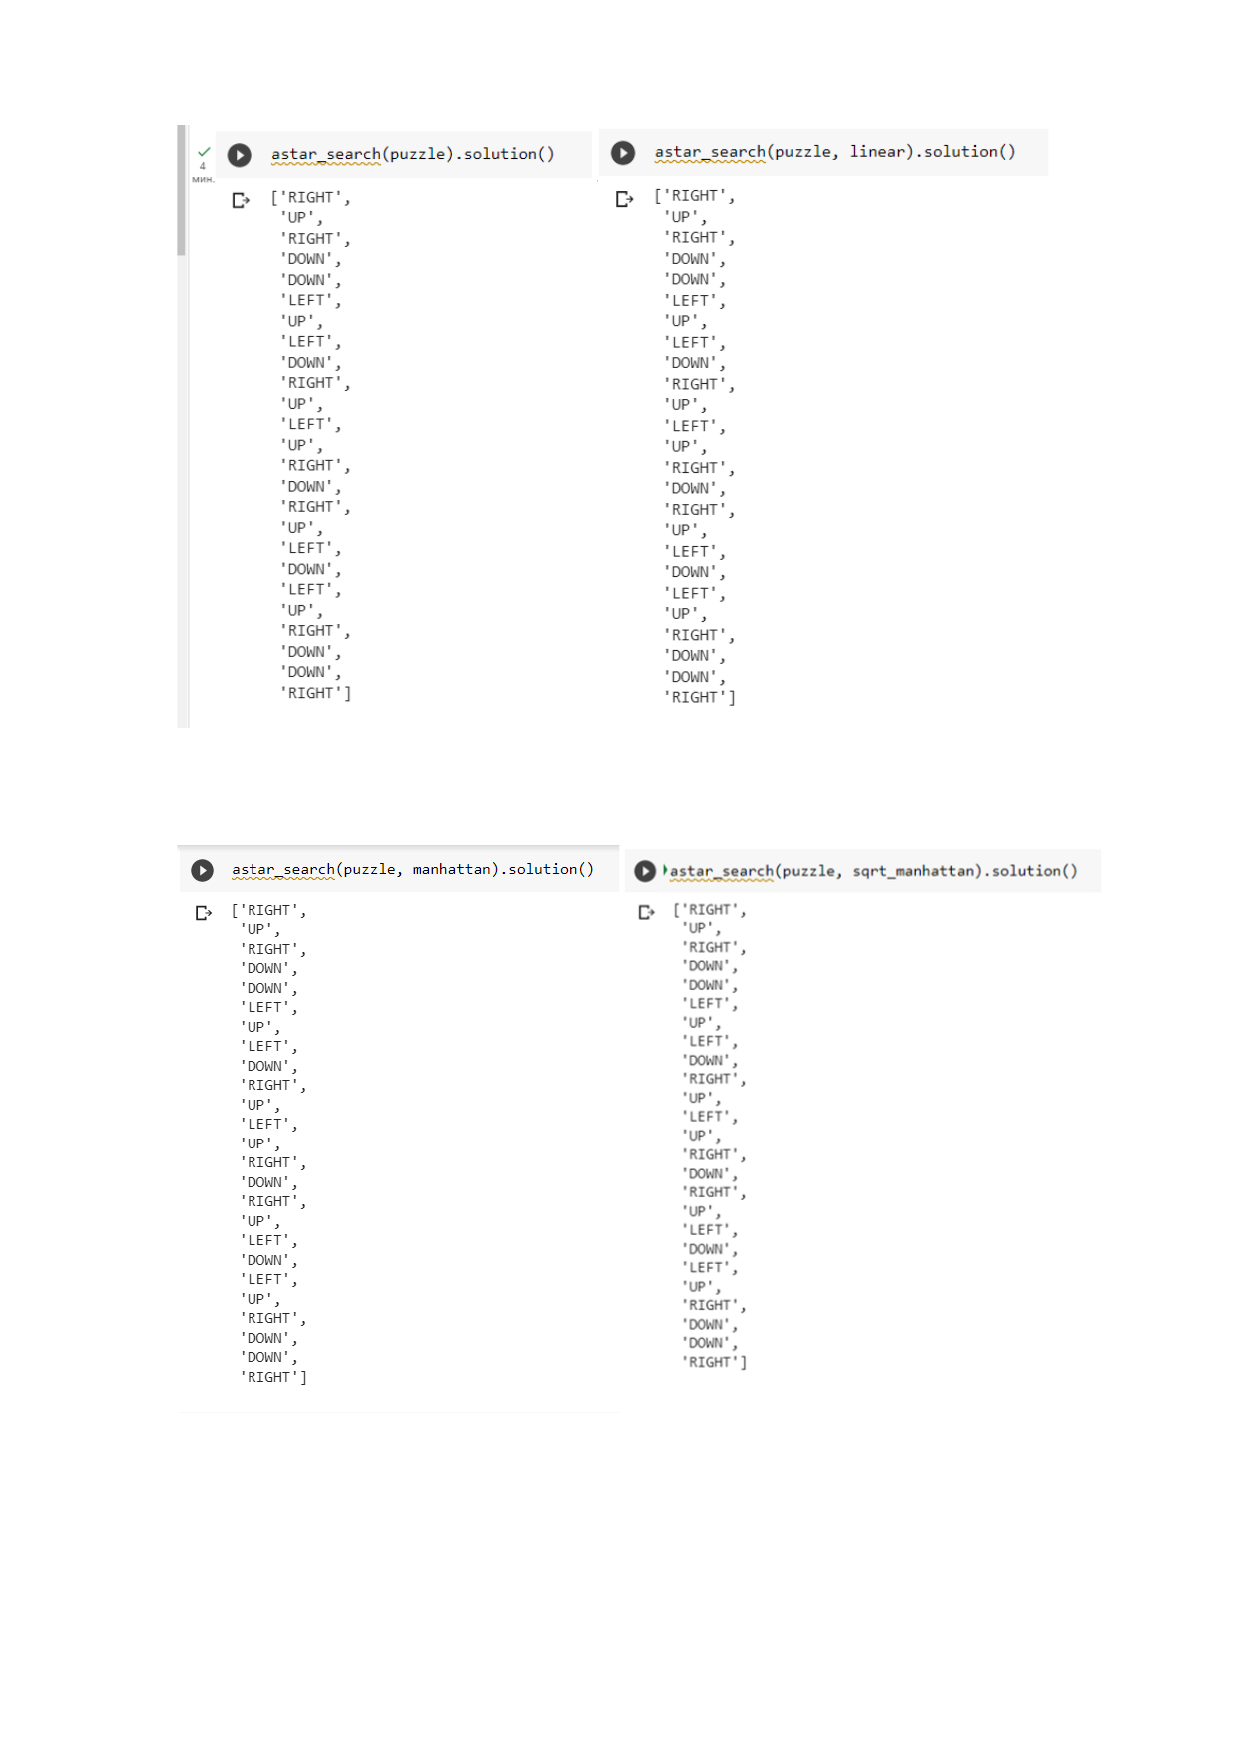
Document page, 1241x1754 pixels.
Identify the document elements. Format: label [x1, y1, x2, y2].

picture [597, 118, 1049, 728]
picture [177, 842, 620, 1413]
picture [177, 125, 592, 728]
picture [624, 840, 1114, 1413]
